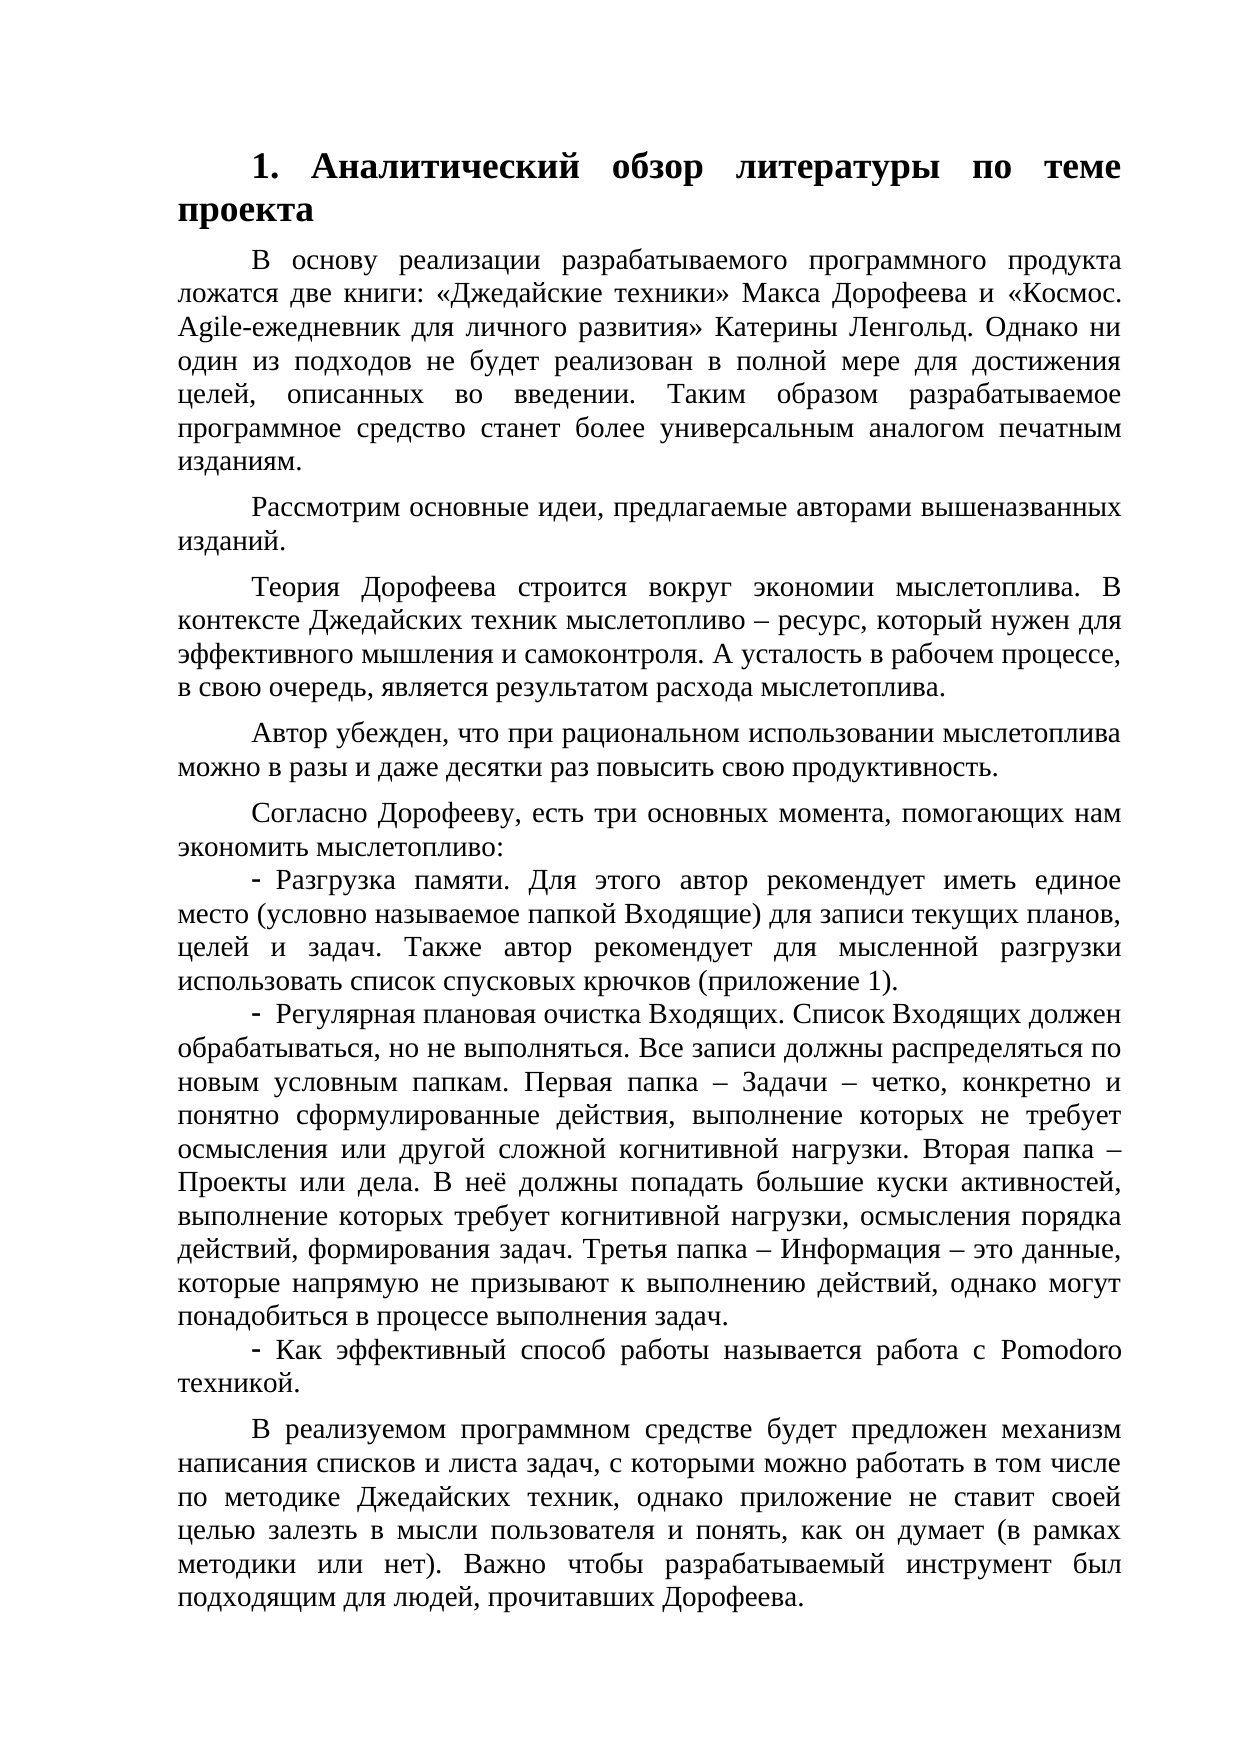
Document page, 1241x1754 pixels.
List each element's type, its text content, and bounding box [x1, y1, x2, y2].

subtitle 1. Аналитический обзор литературы по теме проекта [177, 143, 1122, 229]
list Как эффективный способ работы называется работа с Pomodoro техникой. [177, 1332, 1122, 1399]
text В основу реализации разрабатываемого программного продукта ложатся две книги: «Джедайские техники» Макса Дорофеева и «Космос. Agile-ежедневник для личного развития» Катерины Ленгольд. Однако ни один из подходов не будет реализован в полной мере для достижения целей, описанных во введении. Таким образом разрабатываемое программное средство станет более универсальным аналогом печатным изданиям. [177, 242, 1122, 477]
text Рассмотрим основные идеи, предлагаемые авторами вышеназванных изданий. [177, 489, 1122, 556]
text Согласно Дорофееву, есть три основных момента, помогающих нам экономить мыслетопливо: [177, 795, 1122, 862]
list Разгрузка памяти. Для этого автор рекомендует иметь единое место (условно называемое папкой Входящие) для записи текущих планов, целей и задач. Также автор рекомендует для мысленной разгрузки использовать список спусковых крючков (приложение 1). [177, 862, 1122, 996]
text Автор убежден, что при рациональном использовании мыслетоплива можно в разы и даже десятки раз повысить свою продуктивность. [177, 716, 1122, 783]
list Регулярная плановая очистка Входящих. Список Входящих должен обрабатываться, но не выполняться. Все записи должны распределяться по новым условным папкам. Первая папка – Задачи – четко, конкретно и понятно сформулированные действия, выполнение которых не требует осмысления или другой сложной когнитивной нагрузки. Вторая папка – Проекты или дела. В неё должны попадать большие куски активностей, выполнение которых требует когнитивной нагрузки, осмысления порядка действий, формирования задач. Третья папка – Информация – это данные, которые напрямую не призывают к выполнению действий, однако могут понадобиться в процессе выполнения задач. [177, 996, 1122, 1332]
text Теория Дорофеева строится вокруг экономии мыслетоплива. В контексте Джедайских техник мыслетопливо – ресурс, который нужен для эффективного мышления и самоконтроля. А усталость в рабочем процессе, в свою очередь, является результатом расхода мыслетоплива. [177, 569, 1122, 703]
text В реализуемом программном средстве будет предложен механизм написания списков и листа задач, с которыми можно работать в том числе по методике Джедайских техник, однако приложение не ставит своей целью залезть в мысли пользователя и понять, как он думает (в рамках методики или нет). Важно чтобы разрабатываемый инструмент был подходящим для людей, прочитавших Дорофеева. [177, 1412, 1122, 1613]
